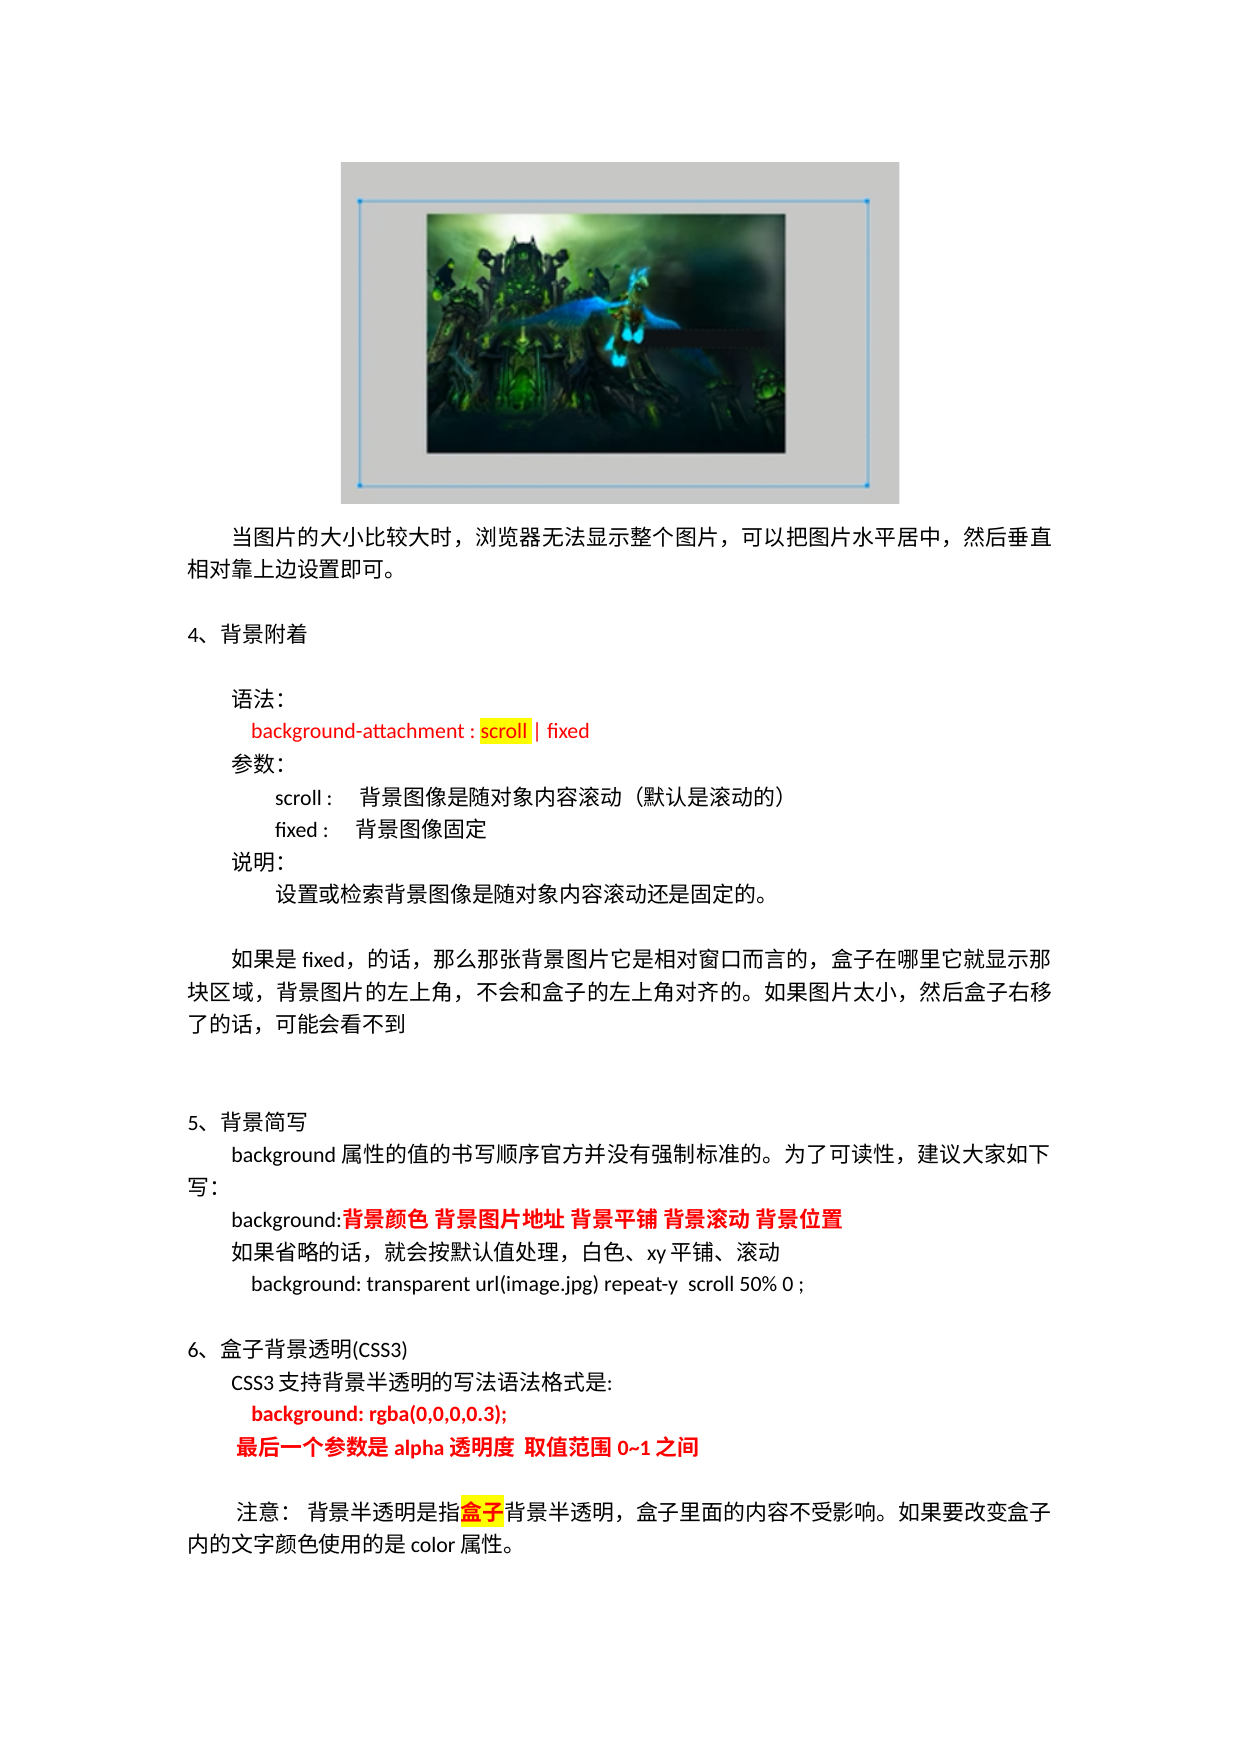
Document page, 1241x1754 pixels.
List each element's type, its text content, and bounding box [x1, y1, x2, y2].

text fixed : 背景图像固定 [187, 812, 1053, 844]
text scroll : 背景图像是随对象内容滚动（默认是滚动的） [187, 779, 1053, 812]
text background属性的值的书写顺序官方并没有强制标准的。为了可读性，建议大家如下写： [187, 1137, 1053, 1202]
text 当图片的大小比较大时，浏览器无法显示整个图片，可以把图片水平居中，然后垂直相对靠上边设置即可。 [187, 519, 1053, 584]
text 如果是fixed，的话，那么那张背景图片它是相对窗口而言的，盒子在哪里它就显示那块区域，背景图片的左上角，不会和盒子的左上角对齐的。如果图片太小，然后盒子右移了的话，可能会看不到 [187, 942, 1053, 1039]
text 4、背景附着 [187, 617, 1053, 649]
text 语法： [187, 682, 1053, 714]
picture [340, 162, 900, 504]
text background:背景颜色 背景图片地址 背景平铺 背景滚动 背景位置 [187, 1202, 1053, 1234]
text 参数： [187, 747, 1053, 779]
text 最后一个参数是alpha 透明度 取值范围 0~1之间 [187, 1429, 1053, 1462]
text 设置或检索背景图像是随对象内容滚动还是固定的。 [187, 877, 1053, 909]
text 说明： [187, 844, 1053, 877]
text 5、背景简写 [187, 1104, 1053, 1137]
text 如果省略的话，就会按默认值处理，白色、xy平铺、滚动 [187, 1234, 1053, 1267]
text background: rgba(0,0,0,0.3); [187, 1397, 1053, 1429]
text 注意： 背景半透明是指盒子背景半透明，盒子里面的内容不受影响。如果要改变盒子内的文字颜色使用的是color属性。 [187, 1494, 1053, 1559]
text 6、盒子背景透明(CSS3) [187, 1332, 1053, 1364]
text CSS3支持背景半透明的写法语法格式是: [187, 1364, 1053, 1397]
text background: transparent url(image.jpg) repeat-y scroll 50% 0 ; [187, 1267, 1053, 1299]
text background-attachment : scroll | fixed [187, 714, 1053, 747]
